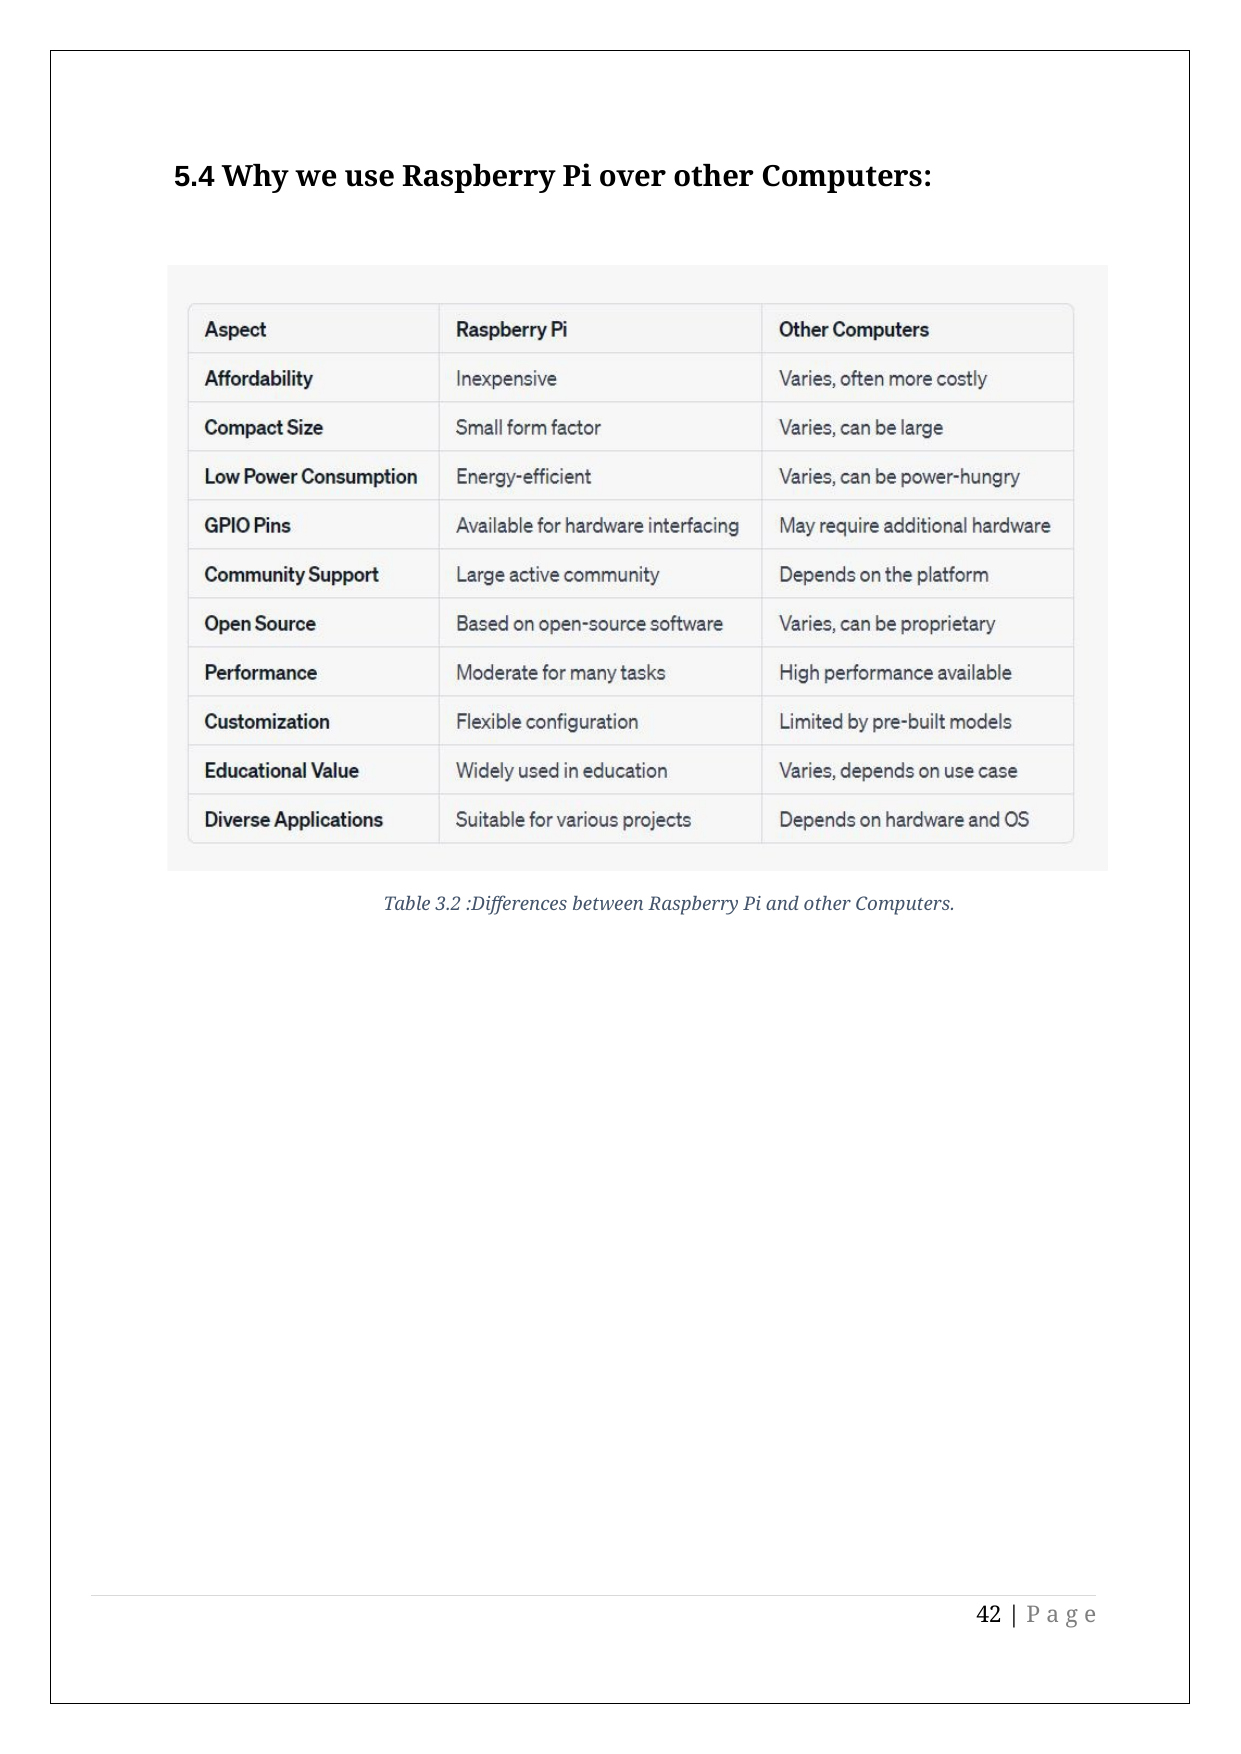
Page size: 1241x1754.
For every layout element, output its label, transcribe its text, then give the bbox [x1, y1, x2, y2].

text 5.4 Why we use Raspberry Pi over other Computers: [91, 156, 1096, 195]
text Table 3.2 :Differences between Raspberry Pi and other Computers. [91, 890, 1096, 916]
picture [167, 265, 1108, 871]
